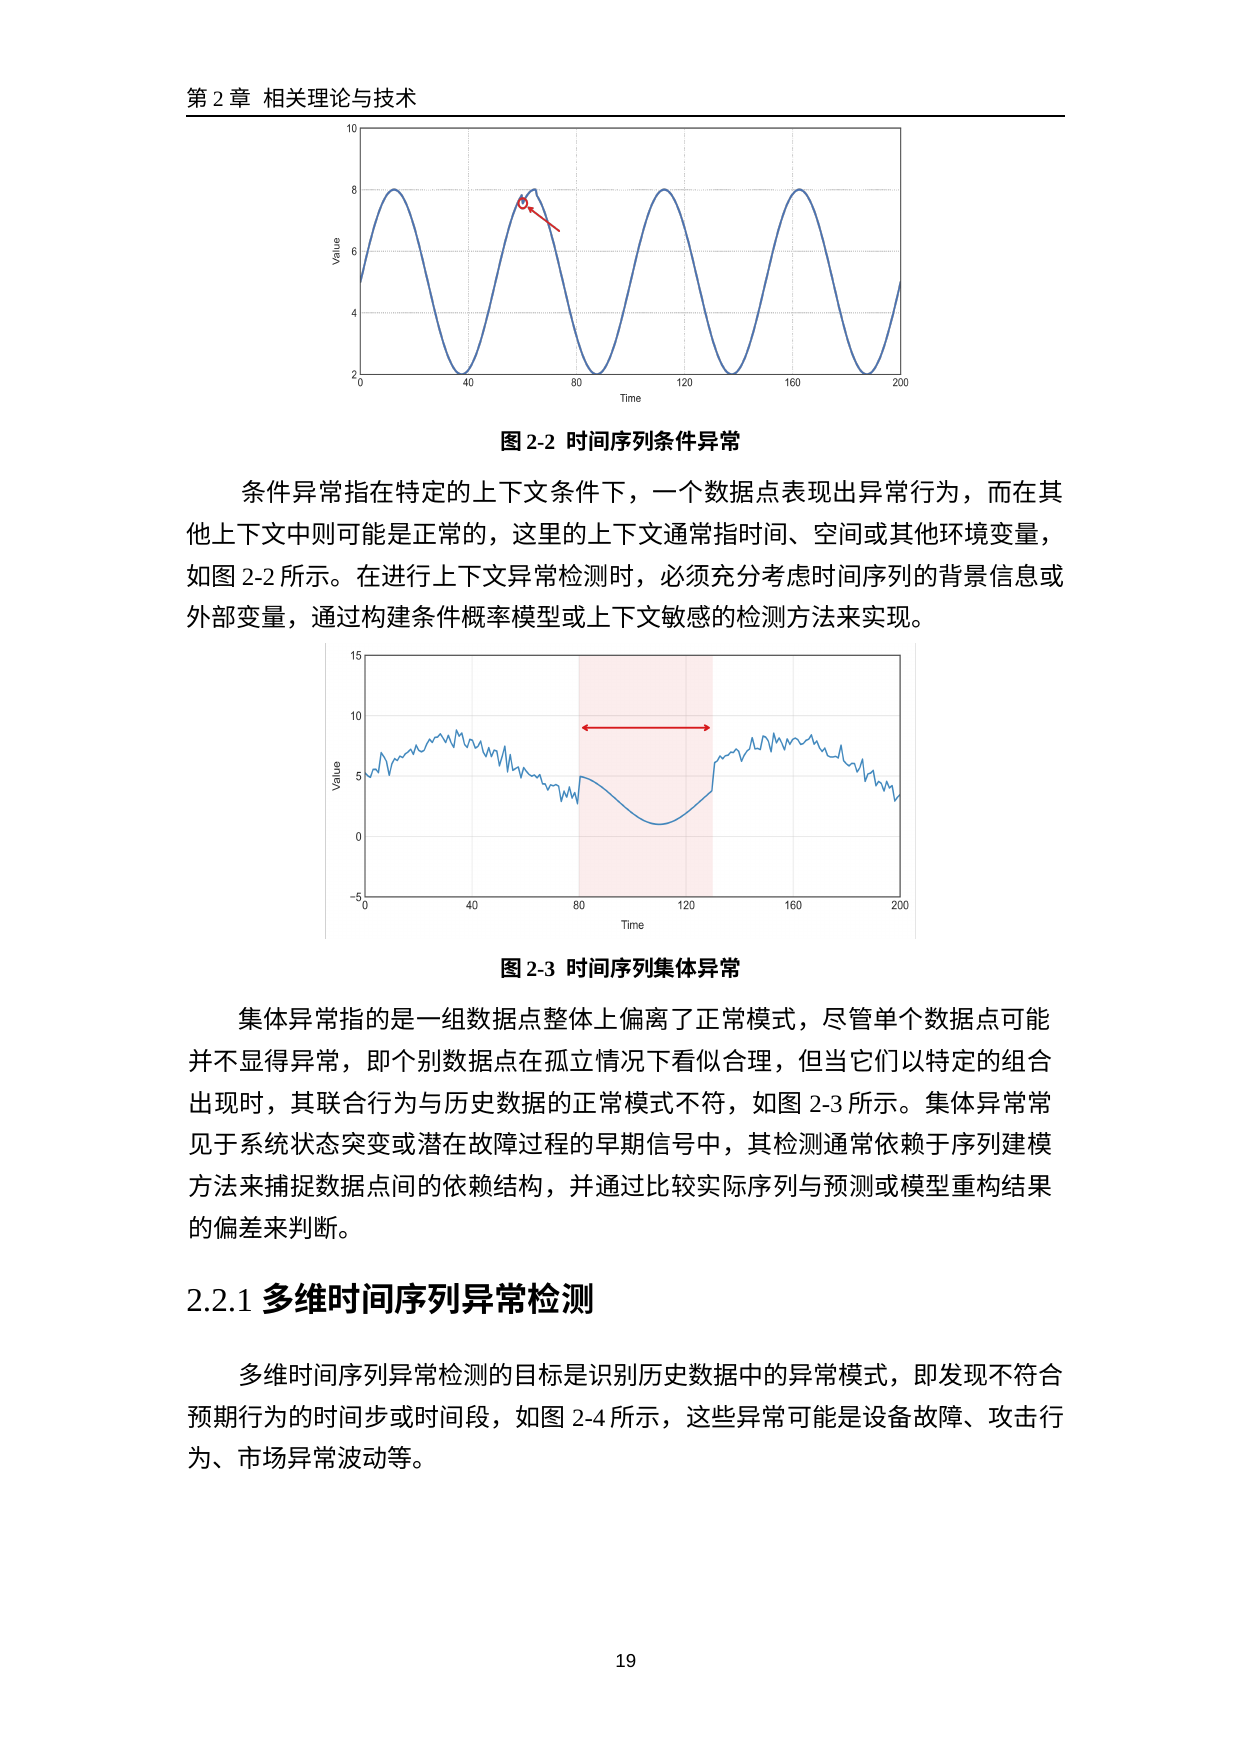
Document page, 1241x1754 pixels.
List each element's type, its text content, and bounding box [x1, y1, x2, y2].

text 条件异常指在特定的上下文条件下，一个数据点表现出异常行为，而在其他上下文中则可能是正常的，这里的上下文通常指时间、空间或其他环境变量，如图2-2所示。在进行上下文异常检测时，必须充分考虑时间序列的背景信息或外部变量，通过构建条件概率模型或上下文敏感的检测方法来实现。 [186, 468, 1065, 635]
text 多维时间序列异常检测的目标是识别历史数据中的异常模式，即发现不符合预期行为的时间步或时间段，如图2-4所示，这些异常可能是设备故障、攻击行为、市场异常波动等。 [188, 1353, 1065, 1478]
text 集体异常指的是一组数据点整体上偏离了正常模式，尽管单个数据点可能并不显得异常，即个别数据点在孤立情况下看似合理，但当它们以特定的组合出现时，其联合行为与历史数据的正常模式不符，如图2-3所示。集体异常常见于系统状态突变或潜在故障过程的早期信号中，其检测通常依赖于序列建模方法来捕捉数据点间的依赖结构，并通过比较实际序列与预测或模型重构结果的偏差来判断。 [188, 995, 1053, 1245]
picture [325, 643, 916, 939]
text 图2-3 时间序列集体异常 [188, 951, 1053, 983]
text 图2-2 时间序列条件异常 [188, 424, 1053, 456]
picture [325, 117, 916, 412]
subtitle 多维时间序列异常检测 [186, 1272, 1065, 1321]
